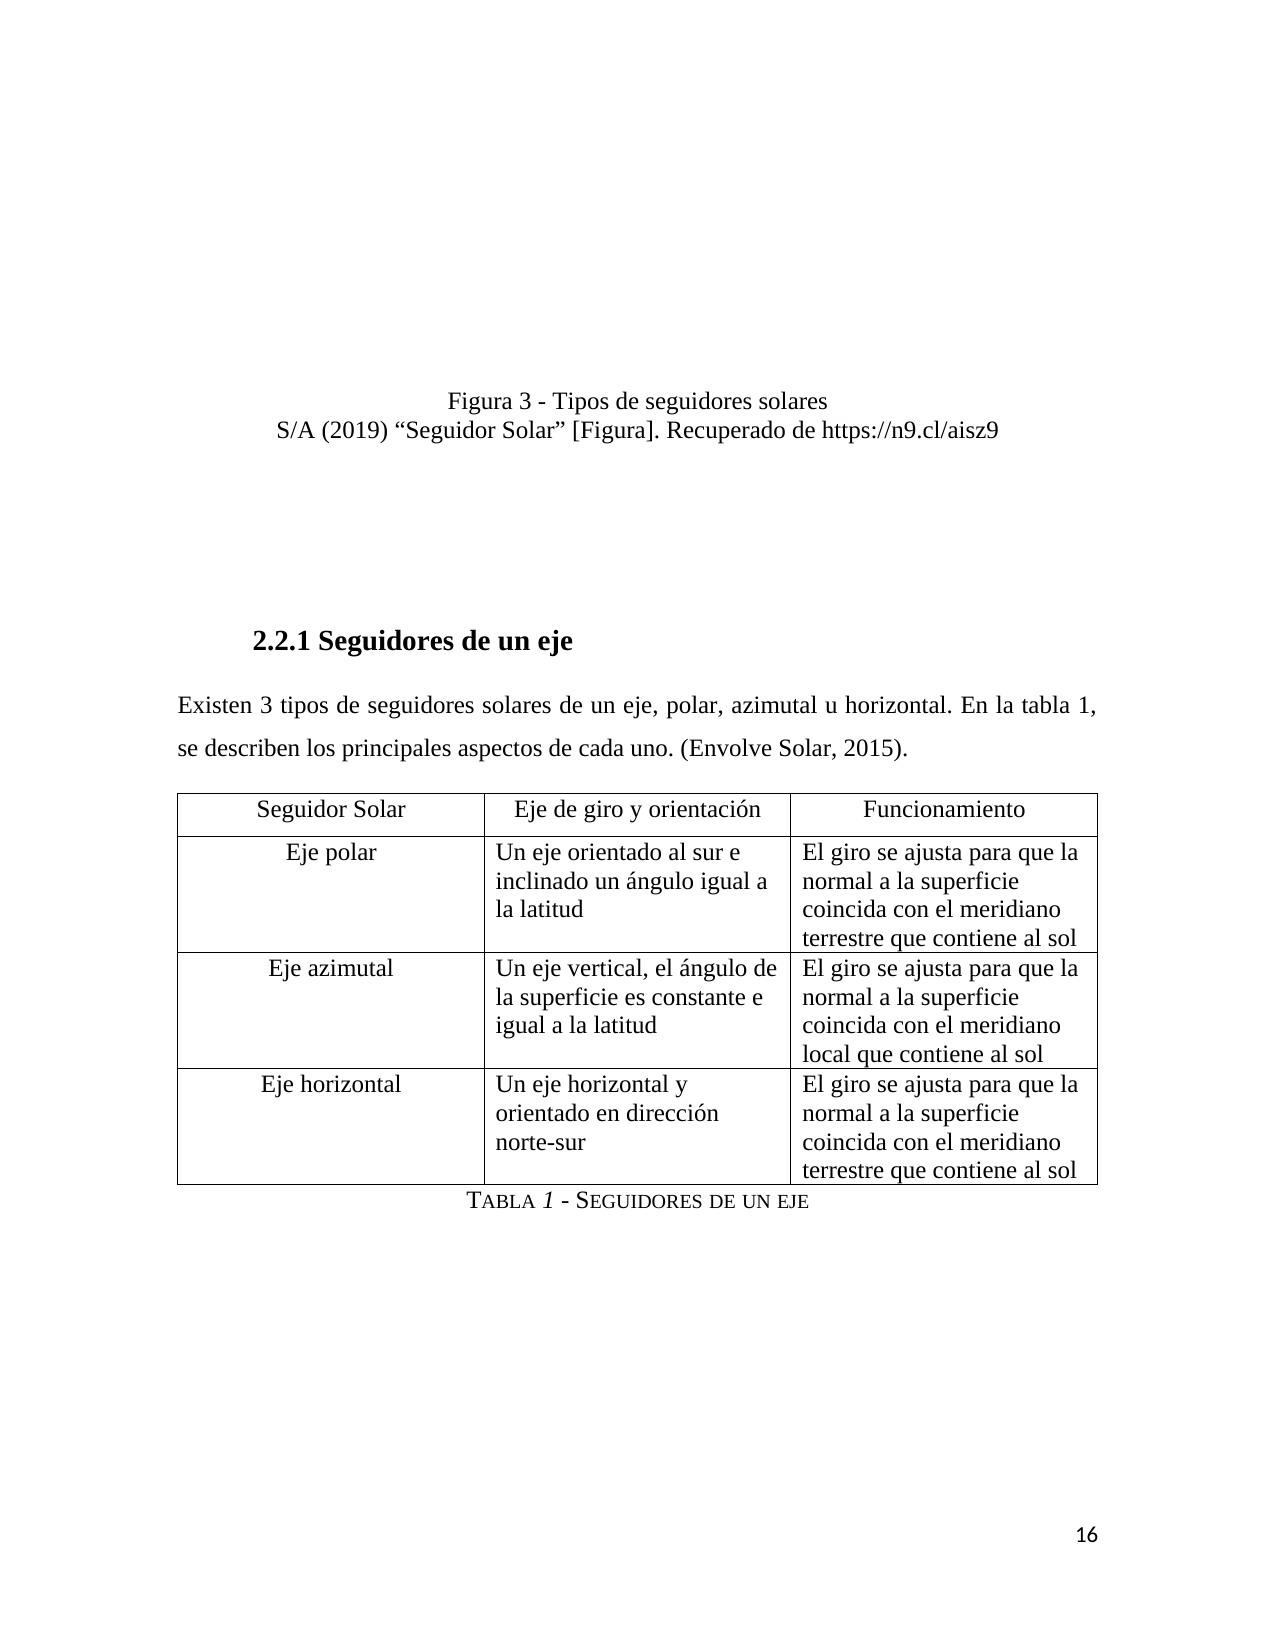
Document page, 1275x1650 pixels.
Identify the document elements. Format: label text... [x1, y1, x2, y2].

text Existen 3 tipos de seguidores solares de un eje, polar, azimutal u horizontal. En la tabla 1, se describen los principales aspectos de cada uno. (Envolve Solar, 2015). [177, 690, 1098, 762]
text 2.2.1 Seguidores de un eje [177, 623, 1098, 657]
text Figura 3 - Tipos de seguidores solares [177, 386, 1098, 415]
table_cell Eje horizontal [178, 1069, 484, 1184]
table_cell El giro se ajusta para que la normal a la superficie coincida con el meridiano local que contiene al sol [791, 953, 1097, 1068]
table_cell El giro se ajusta para que la normal a la superficie coincida con el meridiano terrestre que contiene al sol [791, 1069, 1097, 1184]
table_cell Eje polar [178, 837, 484, 952]
table_cell Un eje orientado al sur e inclinado un ángulo igual a la latitud [485, 837, 790, 952]
table_cell Eje azimutal [178, 953, 484, 1068]
table_cell El giro se ajusta para que la normal a la superficie coincida con el meridiano terrestre que contiene al sol [791, 837, 1097, 952]
table_cell Un eje horizontal y orientado en dirección norte-sur [485, 1069, 790, 1184]
table_header Eje de giro y orientación [485, 794, 790, 836]
table_header Seguidor Solar [178, 794, 484, 836]
table_header Funcionamiento [791, 794, 1097, 836]
table_cell Un eje vertical, el ángulo de la superficie es constante e igual a la latitud [485, 953, 790, 1068]
text Tabla 1 - Seguidores de un eje [177, 1185, 1098, 1214]
text S/A (2019) “Seguidor Solar” [Figura]. Recuperado de https://n9.cl/aisz9 [177, 415, 1098, 444]
